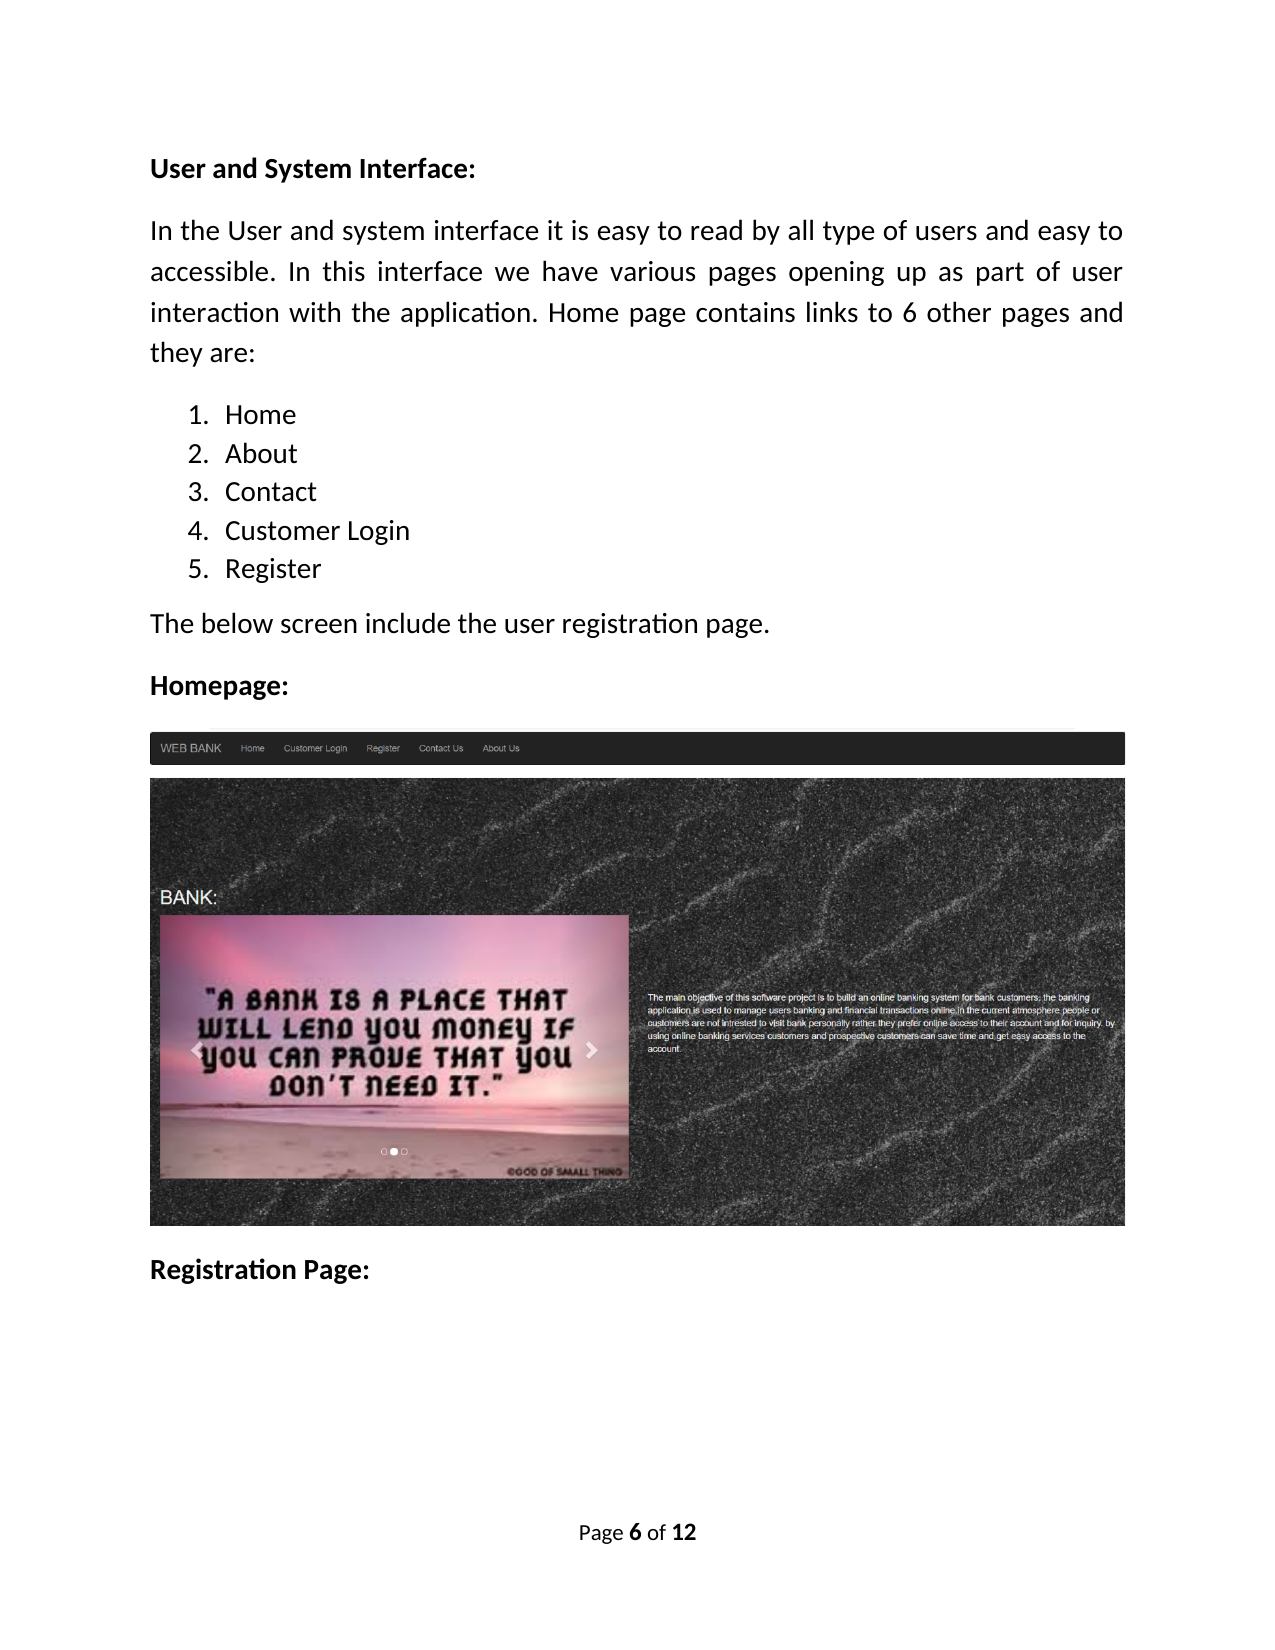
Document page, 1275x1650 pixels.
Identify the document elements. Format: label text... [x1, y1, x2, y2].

list Contact [187, 473, 1125, 509]
text Registration Page: [150, 1251, 1125, 1286]
text In the User and system interface it is easy to read by all type of users and easy to accessible. In this interface we have various pages opening up as part of user interaction with the application. Home page contains links to 6 other pages and they are: [150, 212, 1125, 370]
picture [150, 728, 1125, 1226]
text The below screen include the user registration page. [150, 605, 1125, 641]
list Customer Login [187, 512, 1125, 547]
list Register [187, 550, 1125, 586]
text Homepage: [150, 667, 1125, 703]
list About [187, 435, 1125, 470]
text User and System Interface: [150, 150, 1125, 186]
list Home [187, 396, 1125, 432]
